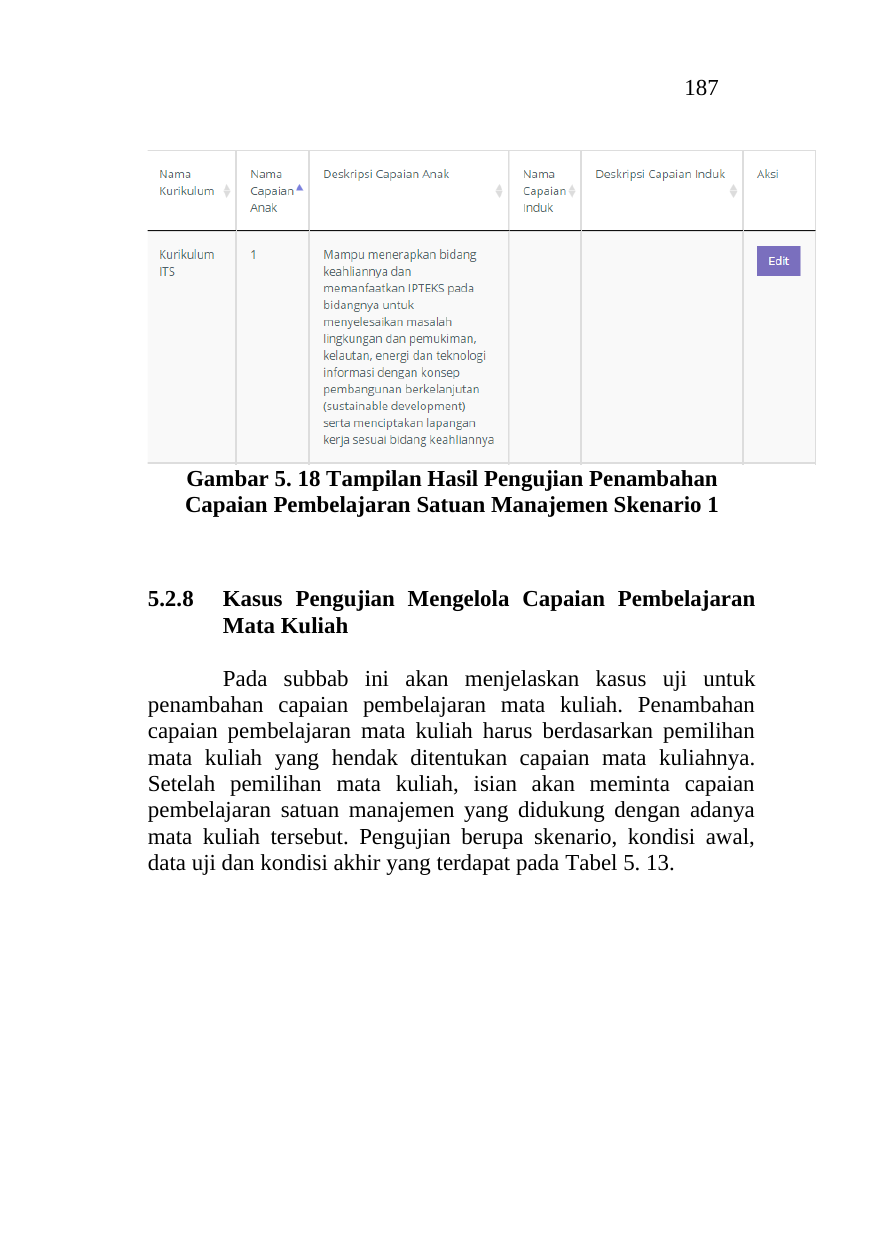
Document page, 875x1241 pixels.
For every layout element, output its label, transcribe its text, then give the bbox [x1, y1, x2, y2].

picture [147, 147, 816, 465]
text Pada subbab ini akan menjelaskan kasus uji untuk penambahan capaian pembelajaran mata kuliah. Penambahan capaian pembelajaran mata kuliah harus berdasarkan pemilihan mata kuliah yang hendak ditentukan capaian mata kuliahnya. Setelah pemilihan mata kuliah, isian akan meminta capaian pembelajaran satuan manajemen yang didukung dengan adanya mata kuliah tersebut. Pengujian berupa skenario, kondisi awal, data uji dan kondisi akhir yang terdapat pada Tabel 5. 13. [148, 664, 756, 875]
subtitle Kasus Pengujian Mengelola Capaian Pembelajaran Mata Kuliah [148, 586, 756, 638]
